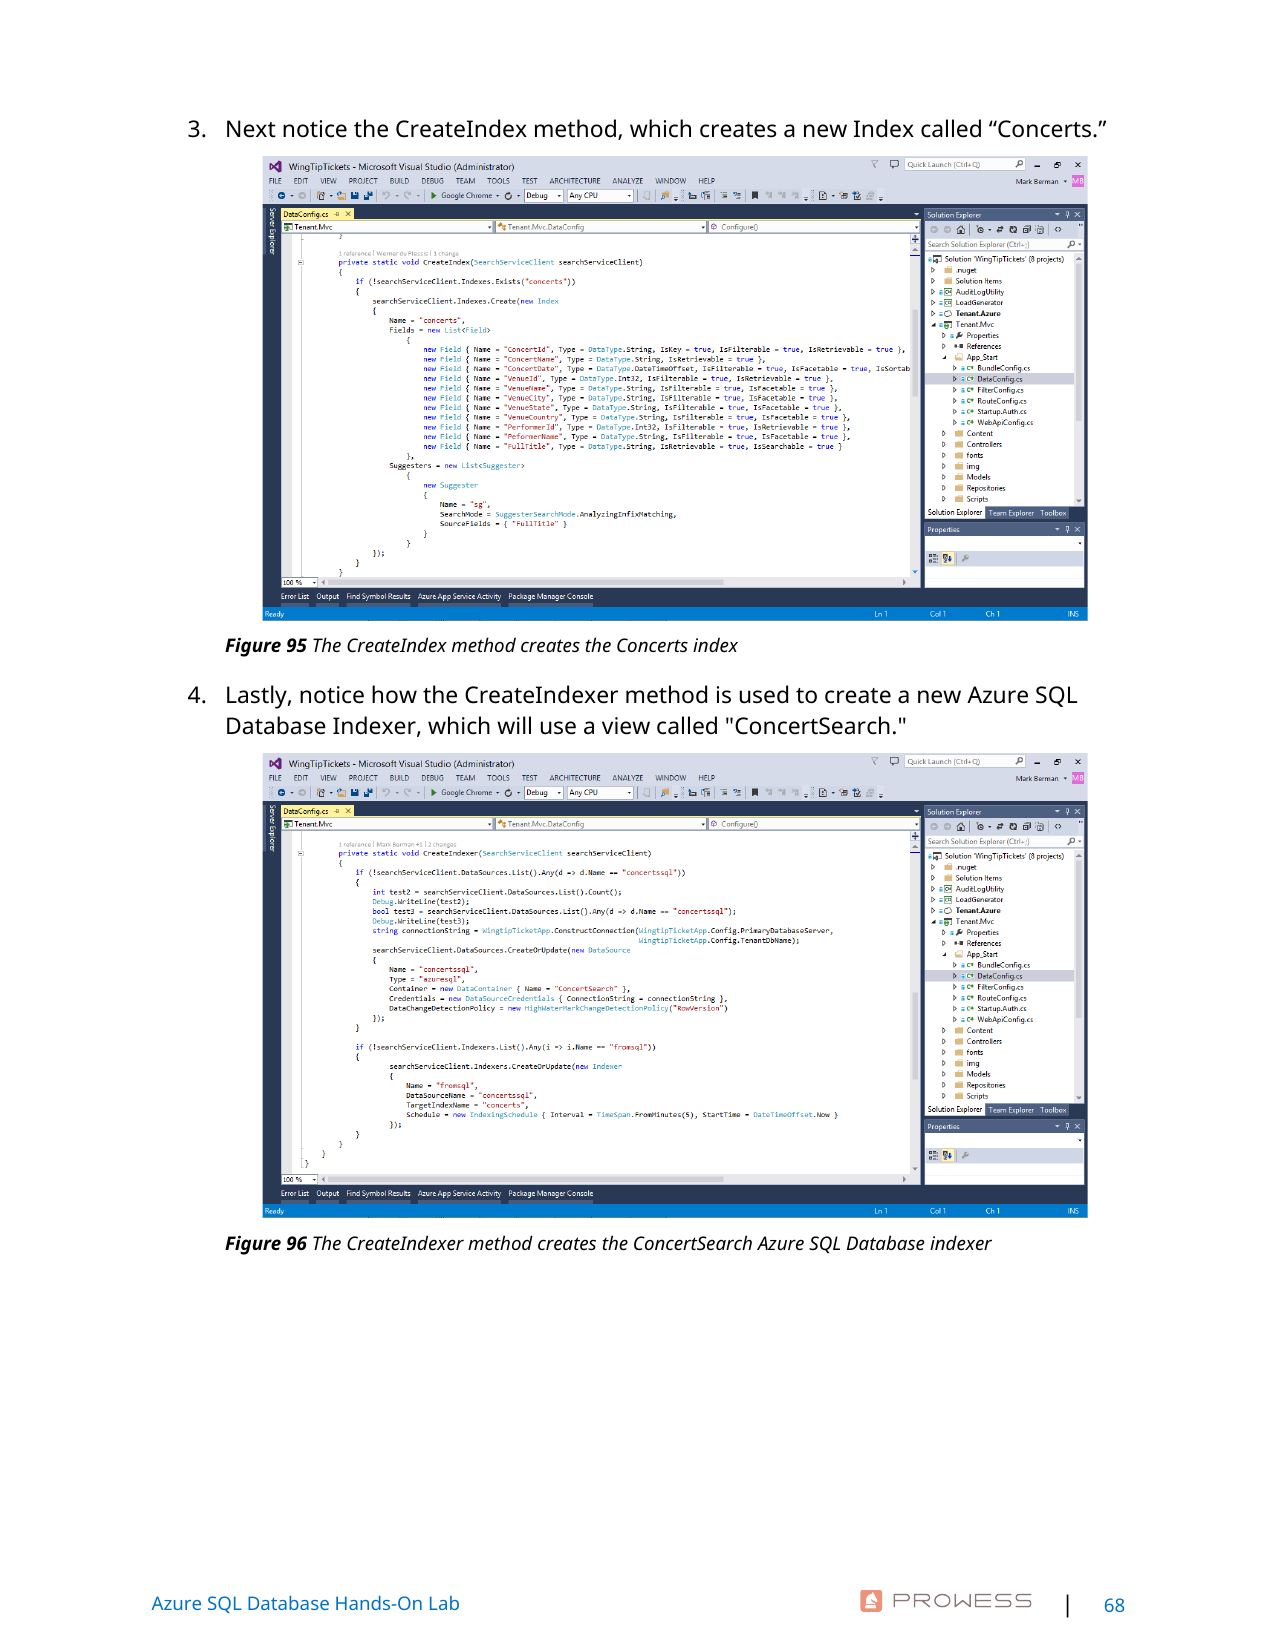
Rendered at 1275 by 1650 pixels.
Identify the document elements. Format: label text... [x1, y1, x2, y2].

picture [262, 753, 1088, 1218]
text Figure 96 The CreateIndexer method creates the ConcertSearch Azure SQL Database indexer [225, 1230, 1125, 1256]
picture [860, 1590, 1032, 1612]
picture [262, 156, 1088, 621]
text Figure 95 The CreateIndex method creates the Concerts index [225, 633, 1125, 658]
text Next notice the CreateIndex method, which creates a new Index called “Concerts.” [187, 112, 1125, 144]
text Lastly, notice how the CreateIndexer method is used to create a new Azure SQL Database Indexer, which will use a view called "ConcertSearch." [187, 679, 1125, 741]
